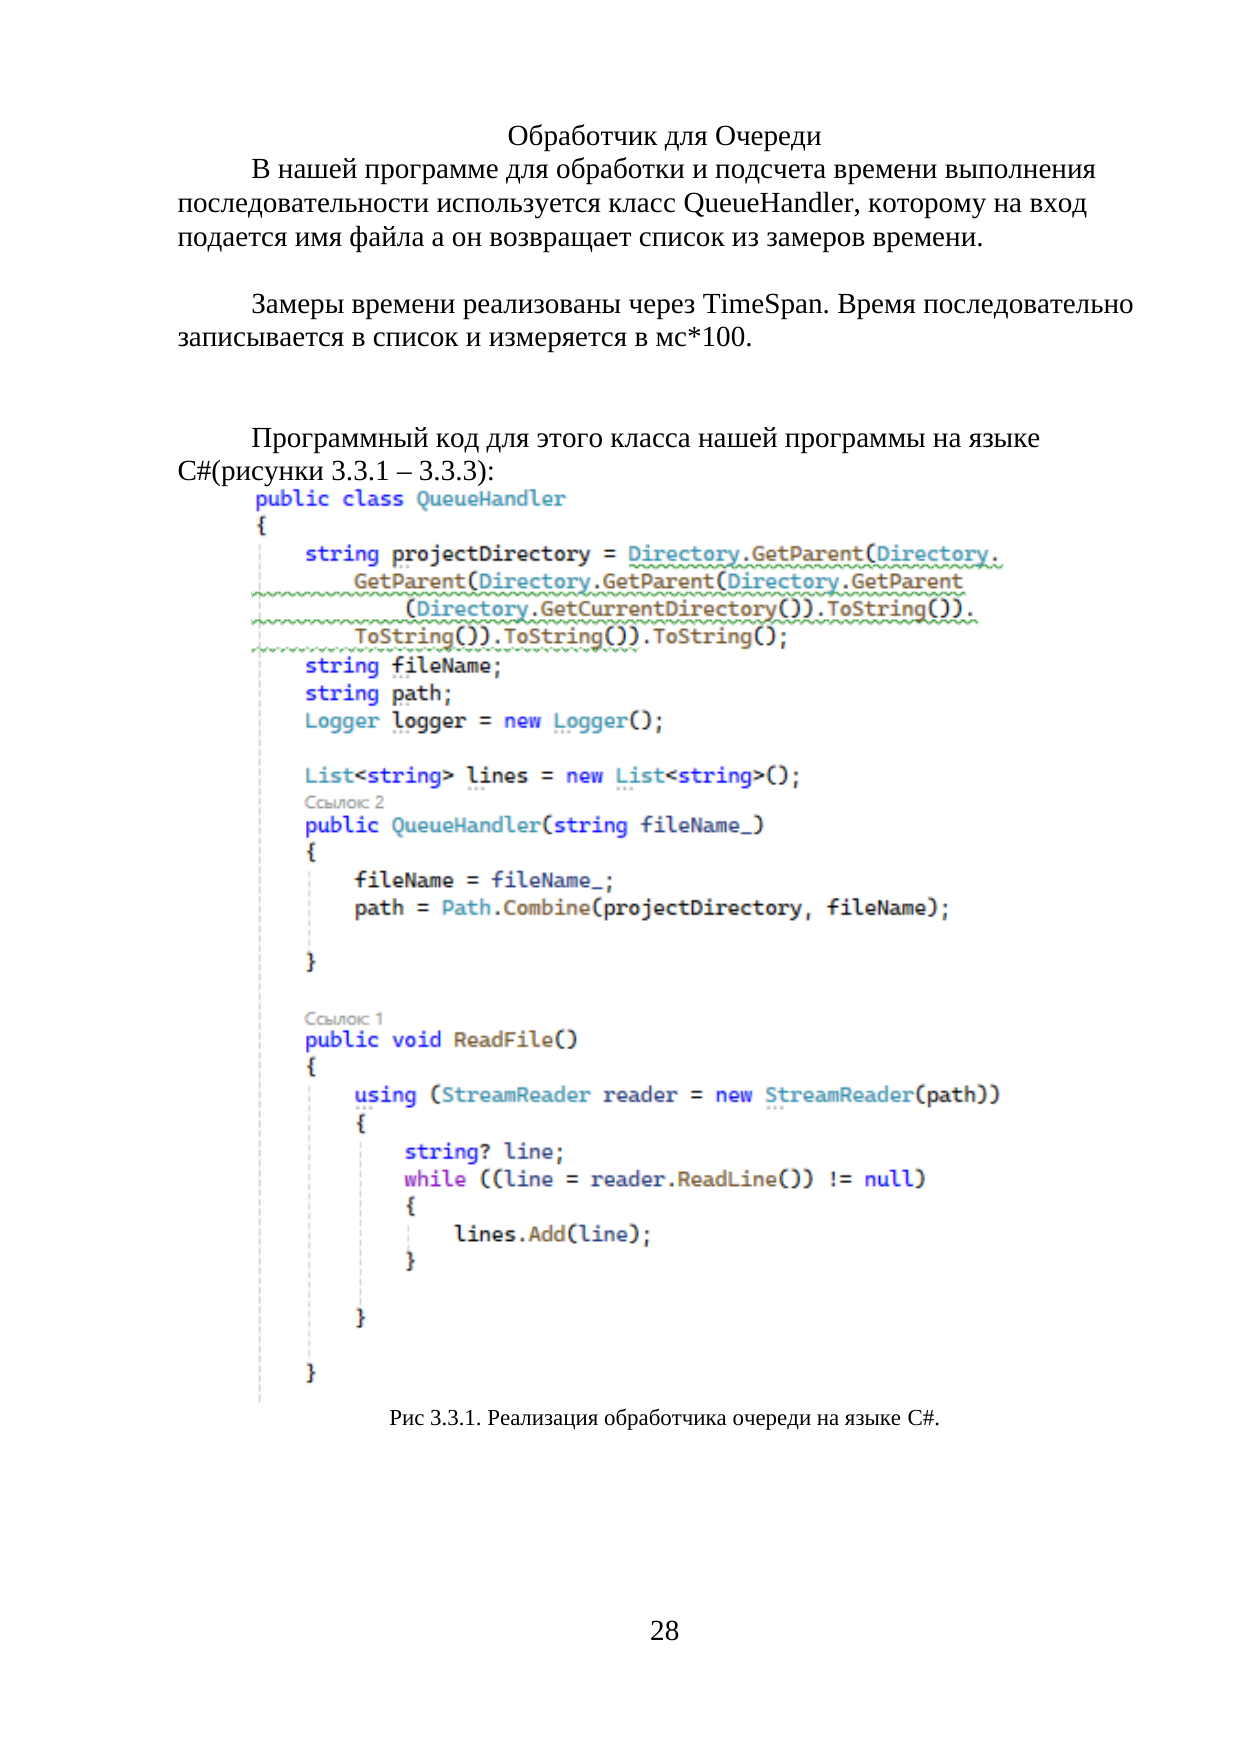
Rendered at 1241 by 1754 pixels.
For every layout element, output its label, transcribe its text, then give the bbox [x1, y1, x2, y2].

text В нашей программе для обработки и подсчета времени выполнения последовательности используется класс QueueHandler, которому на вход подается имя файла а он возвращает список из замеров времени. [177, 152, 1152, 252]
text Рис 3.3.1. Реализация обработчика очереди на языке C#. [177, 1404, 1152, 1431]
text Программный код для этого класса нашей программы на языке C#(рисунки 3.3.1 – 3.3.3): [177, 420, 1152, 487]
text Обработчик для Очереди [177, 118, 1152, 152]
picture [251, 487, 1068, 1405]
text Замеры времени реализованы через TimeSpan. Время последовательно записывается в список и измеряется в мс*100. [177, 286, 1152, 353]
